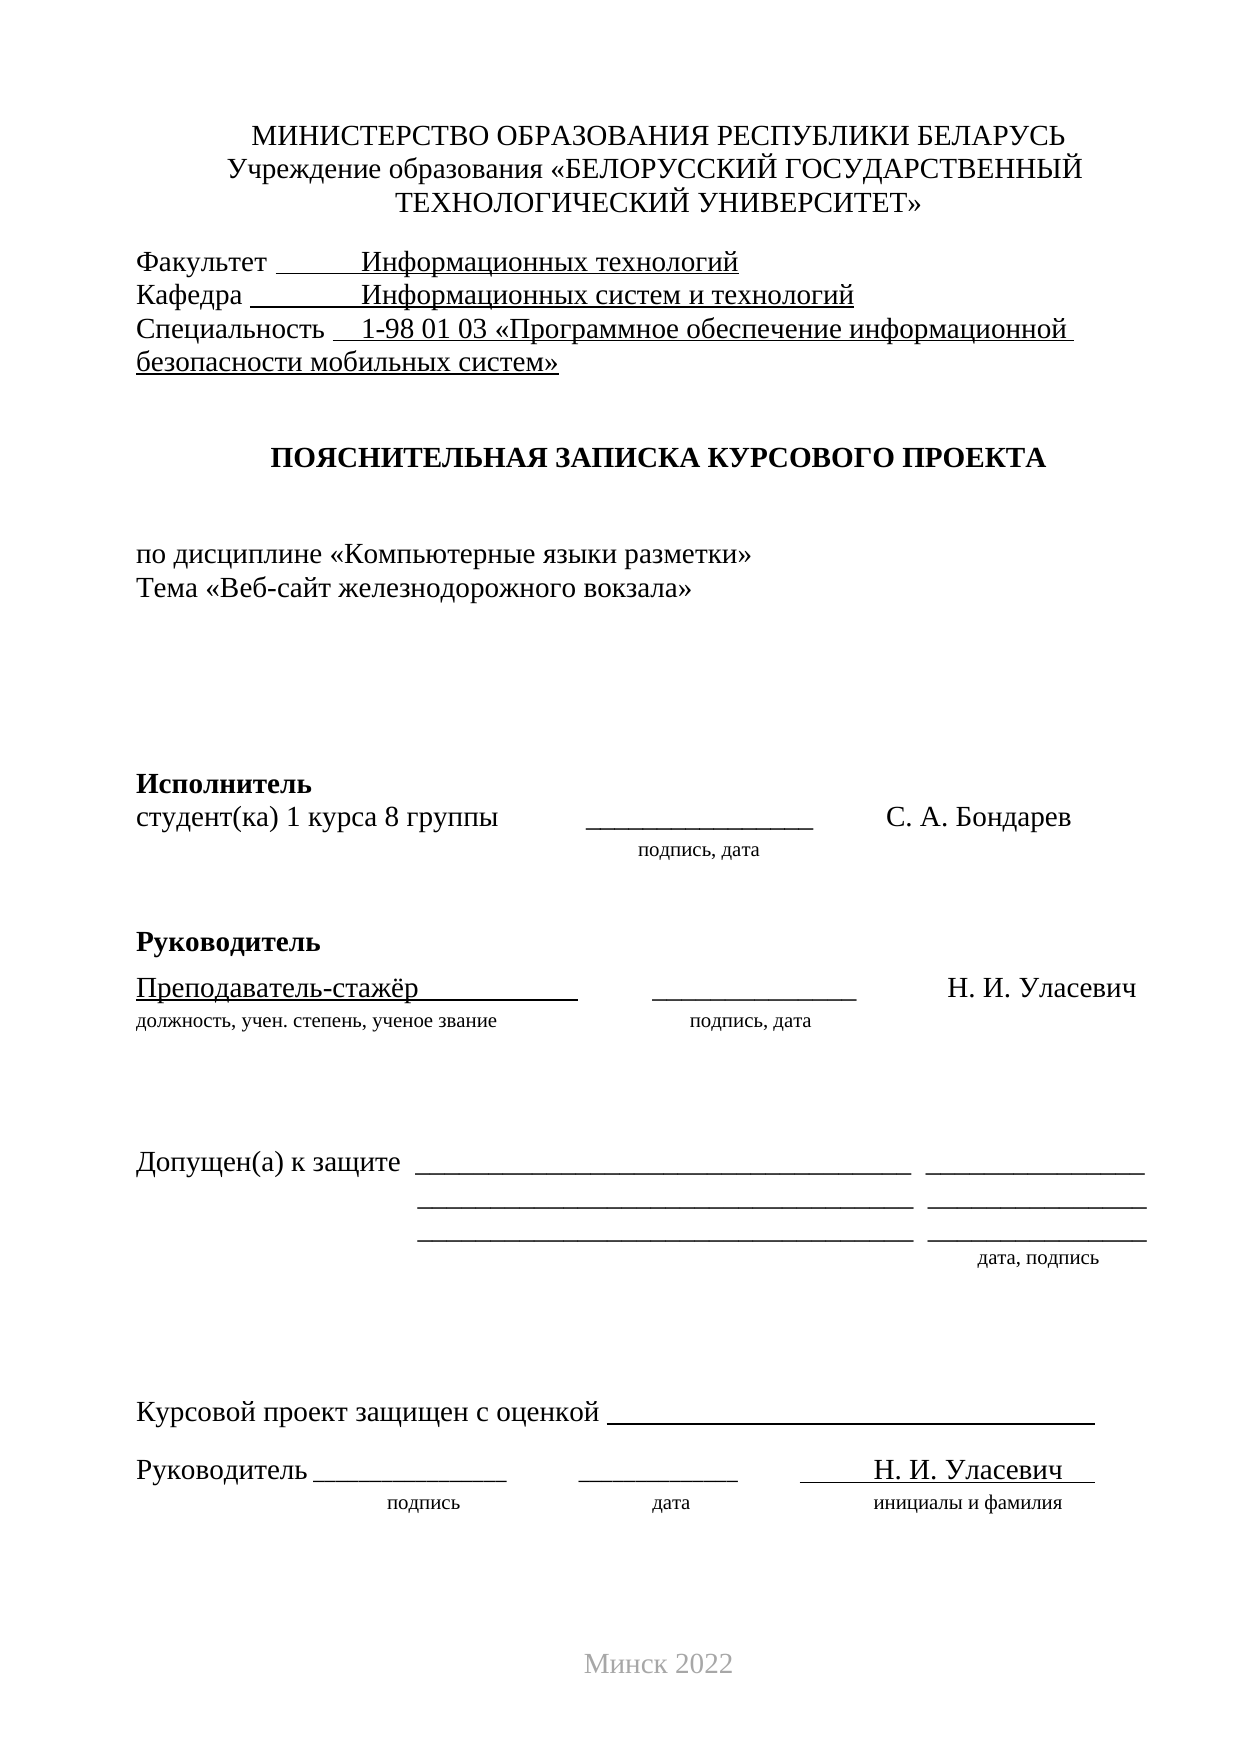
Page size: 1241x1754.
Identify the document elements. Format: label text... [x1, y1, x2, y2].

text студент(ка) 1 курса 8 группы ________________ С. А. Бондарев [136, 799, 1181, 833]
text Специальность 1-98 01 03 «Программное обеспечение информационной безопасности мобильных систем» [136, 311, 1181, 378]
text по дисциплине «Компьютерные языки разметки» [136, 536, 1181, 570]
text Курсовой проект защищен с оценкой [136, 1394, 1181, 1427]
text Допущен(а) к защите __________________________________ _______________ [136, 1144, 1181, 1178]
text Исполнитель [136, 766, 1181, 799]
text Тема «Веб-сайт железнодорожного вокзала» [136, 570, 1181, 603]
text ПОЯСНИТЕЛЬНАЯ ЗАПИСКА КУРСОВОГО ПРОЕКТА [136, 440, 1181, 474]
text должность, учен. степень, ученое звание подпись, дата [136, 1008, 1181, 1032]
text подпись дата инициалы и фамилия [136, 1490, 1181, 1514]
text Руководитель _________________ ______________ Н. И. Уласевич [136, 1452, 1181, 1486]
text Преподаватель-стажёр ______________ Н. И. Уласевич [136, 970, 1181, 1003]
text подпись, дата [136, 837, 1181, 861]
text дата, подпись [136, 1245, 1181, 1269]
text __________________________________ _______________ [136, 1211, 1181, 1245]
text Кафедра Информационных систем и технологий [136, 277, 1181, 311]
text Факультет Информационных технологий [136, 244, 1181, 277]
text МИНИСТЕРСТВО ОБРАЗОВАНИЯ РЕСПУБЛИКИ БЕЛАРУСЬ Учреждение образования «БЕЛОРУССКИЙ ГОСУДАРСТВЕННЫЙ ТЕХНОЛОГИЧЕСКИЙ УНИВЕРСИТЕТ» [136, 118, 1181, 219]
text __________________________________ _______________ [136, 1178, 1181, 1211]
text Руководитель [136, 924, 1181, 957]
